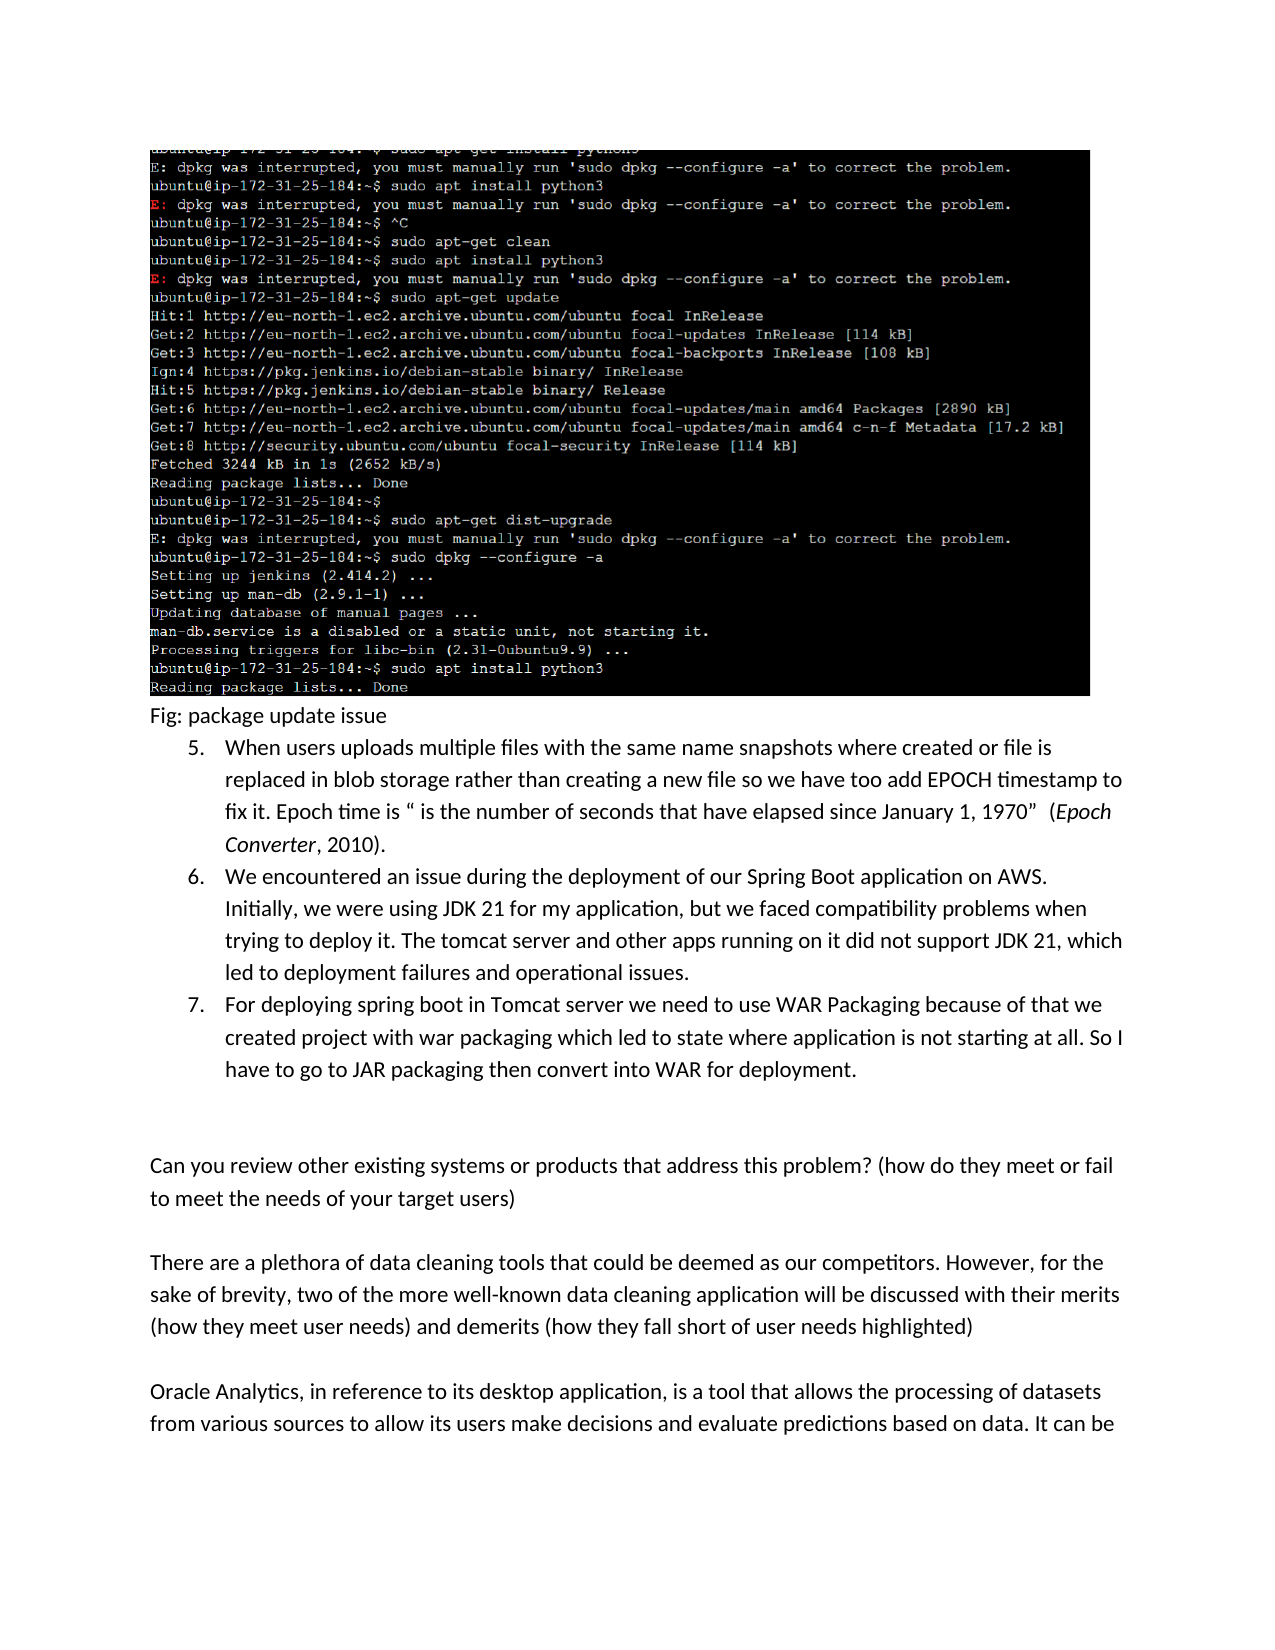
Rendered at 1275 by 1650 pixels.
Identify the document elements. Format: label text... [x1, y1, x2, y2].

text There are a plethora of data cleaning tools that could be deemed as our competitors. However, for the sake of brevity, two of the more well-known data cleaning application will be discussed with their merits (how they meet user needs) and demerits (how they fall short of user needs highlighted) [150, 1248, 1125, 1341]
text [150, 1377, 1125, 1437]
list ‌When users uploads multiple files with the same name snapshots where created or file is replaced in blob storage rather than creating a new file so we have too add EPOCH timestamp to fix it. Epoch time is “ is the number of seconds that have elapsed since January 1, 1970” (Epoch Converter, 2010). [187, 733, 1125, 858]
picture [150, 150, 1091, 697]
text Fig: package update issue [150, 701, 1125, 729]
text Can you review other existing systems or products that address this problem? (how do they meet or fail to meet the needs of your target users) [150, 1152, 1125, 1212]
list We encountered an issue during the deployment of our Spring Boot application on AWS. Initially, we were using JDK 21 for my application, but we faced compatibility problems when trying to deploy it. The tomcat server and other apps running on it did not support JDK 21, which led to deployment failures and operational issues. [187, 862, 1125, 986]
list For deploying spring boot in Tomcat server we need to use WAR Packaging because of that we created project with war packaging which led to state where application is not starting at all. So I have to go to JAR packaging then convert into WAR for deployment. [187, 991, 1125, 1083]
